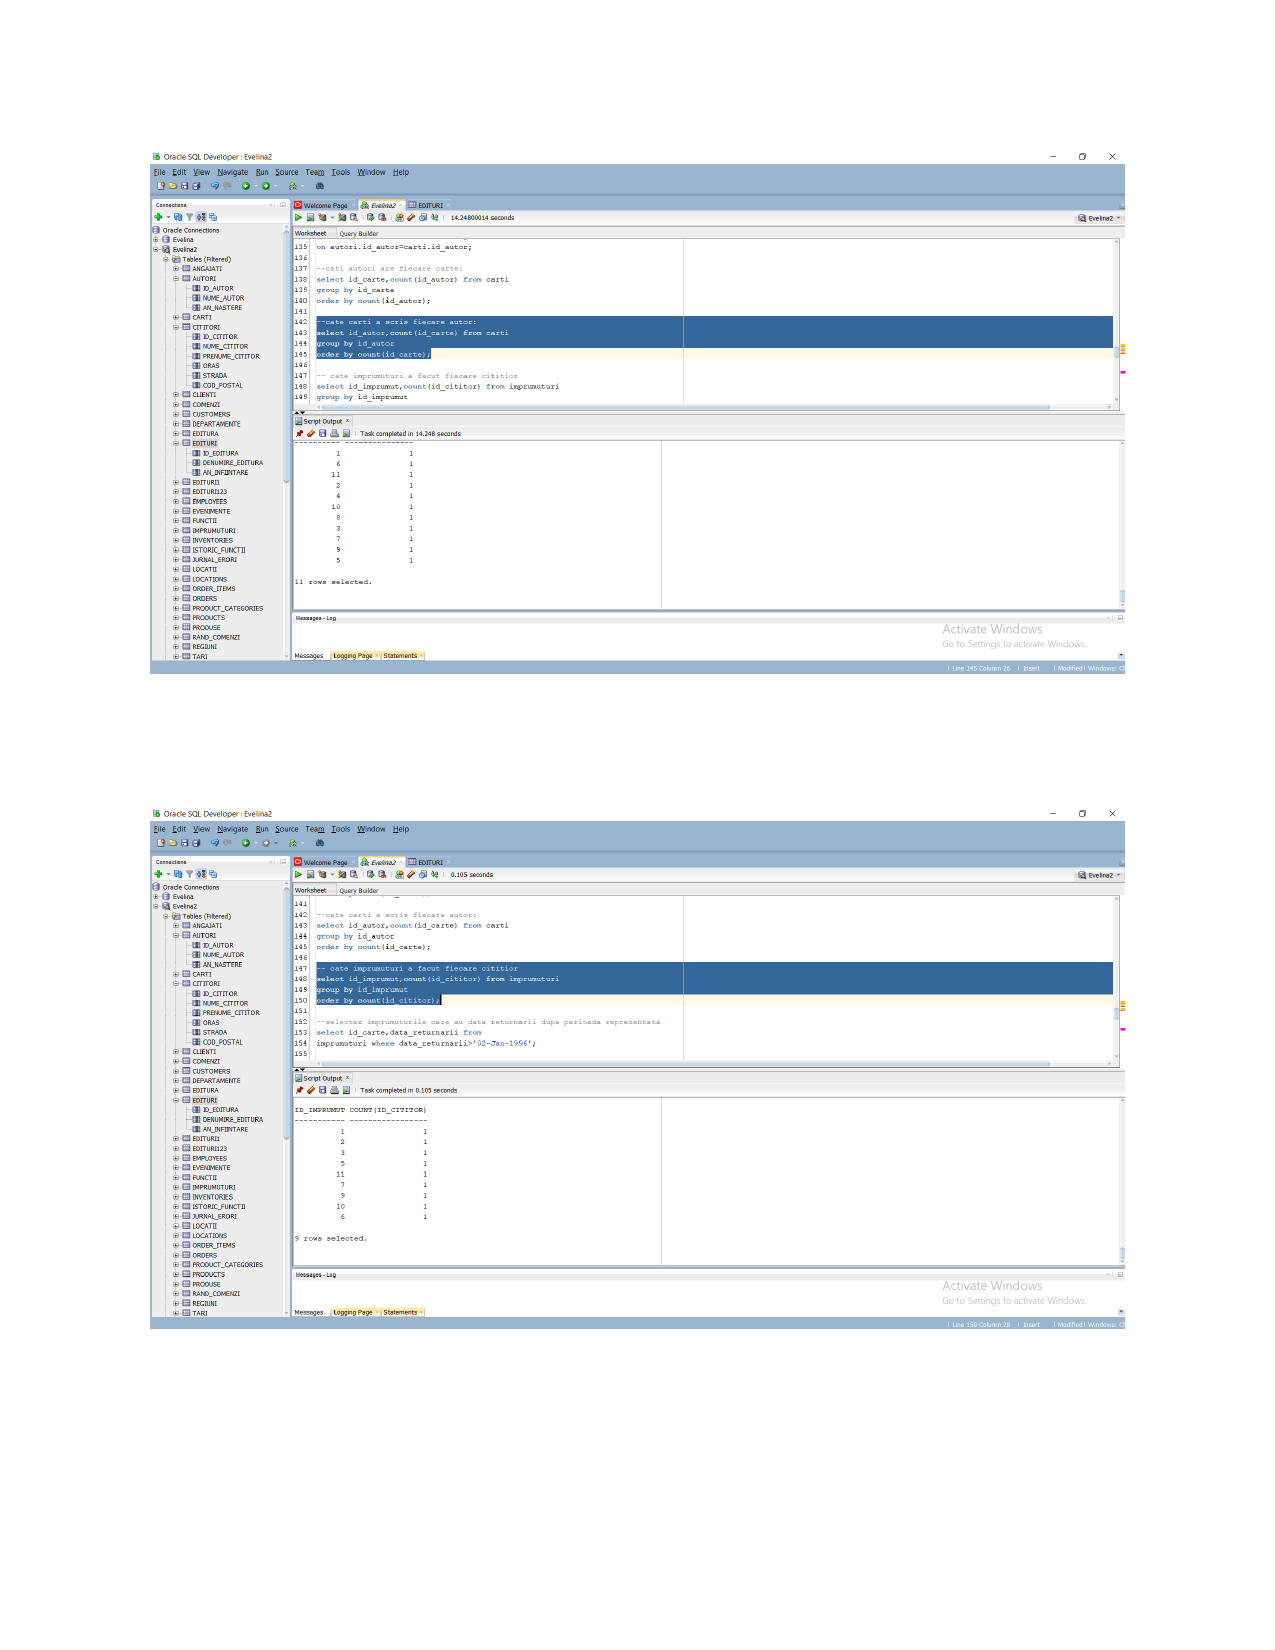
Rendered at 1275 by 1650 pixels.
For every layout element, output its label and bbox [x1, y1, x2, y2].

picture [150, 150, 1125, 674]
picture [150, 806, 1125, 1329]
